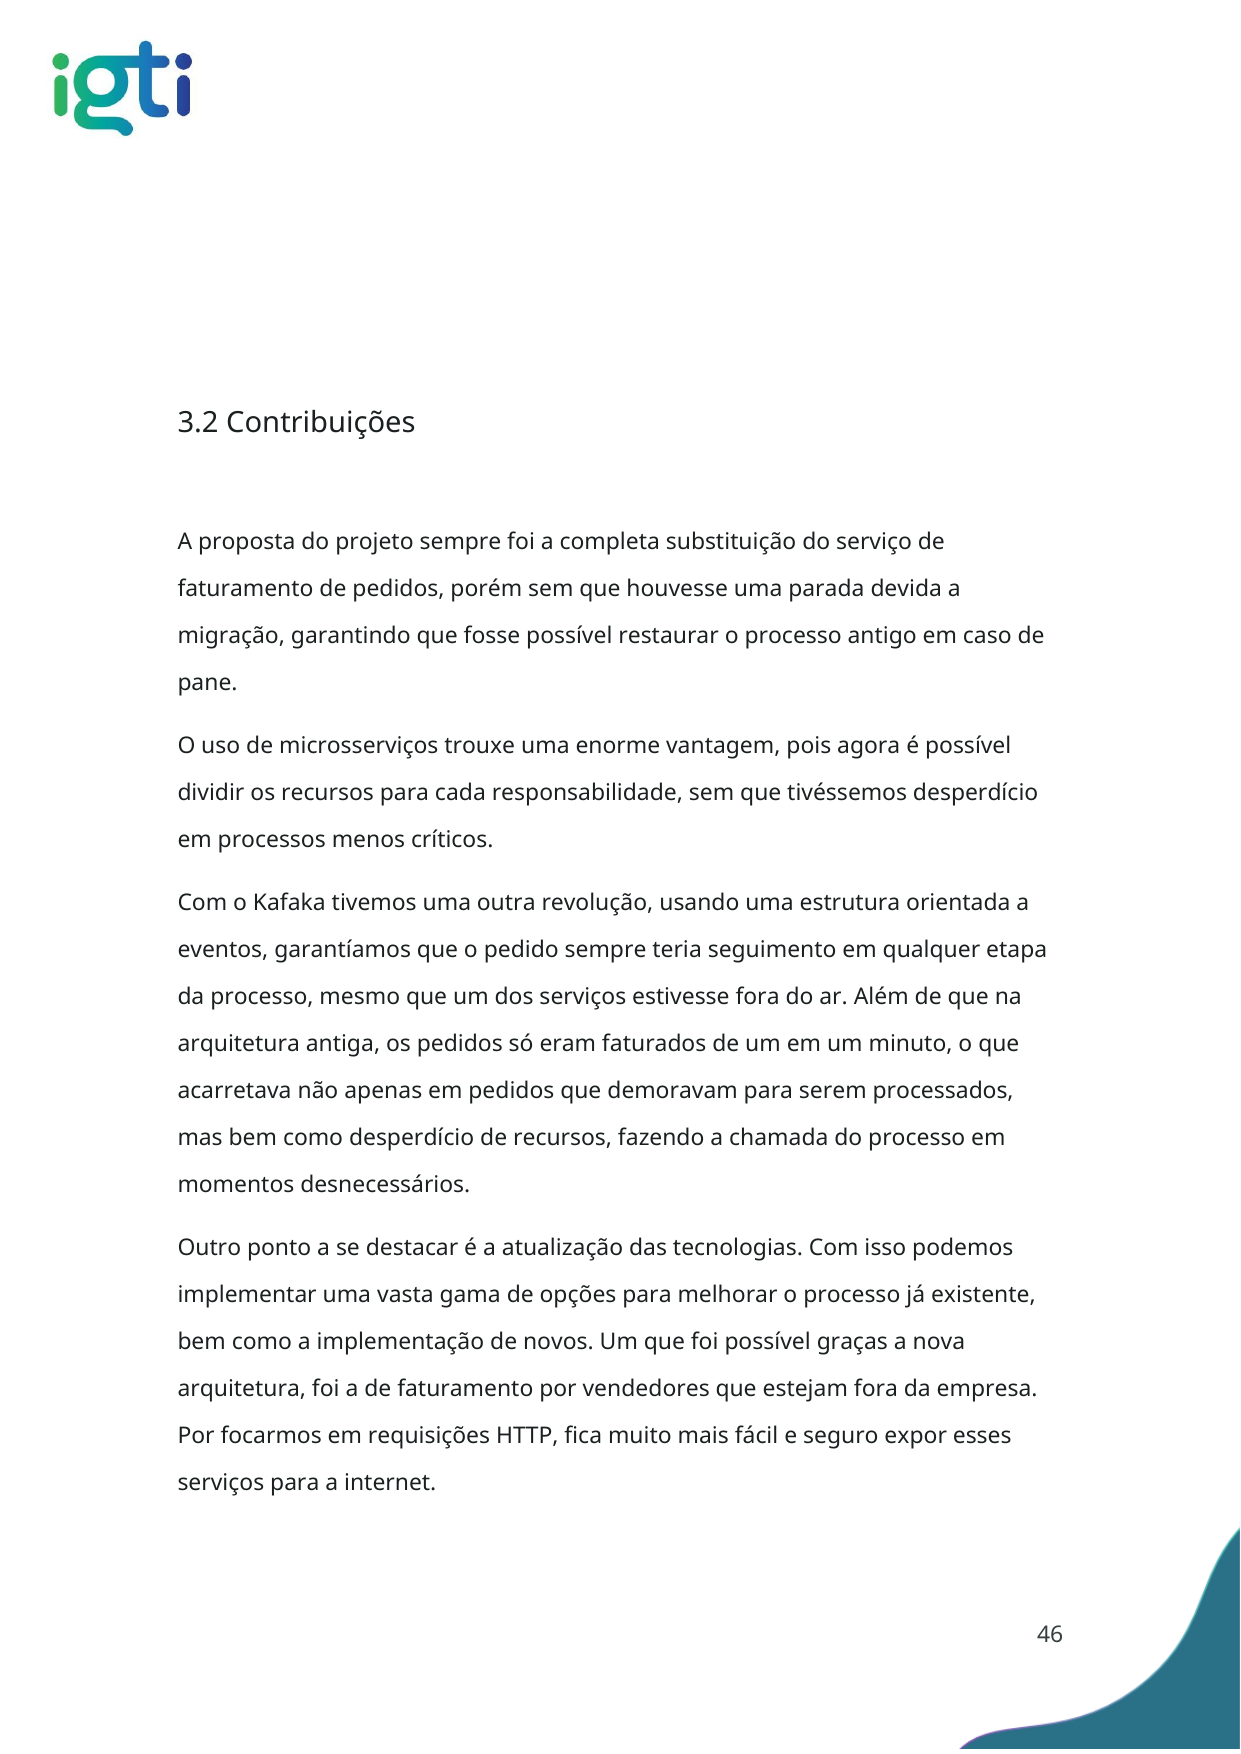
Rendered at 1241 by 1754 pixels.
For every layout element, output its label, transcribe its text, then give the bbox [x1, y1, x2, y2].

subtitle 3.2 Contribuições [177, 402, 1063, 441]
picture [37, 34, 205, 141]
picture [955, 1521, 1241, 1749]
text A proposta do projeto sempre foi a completa substituição do serviço de faturamento de pedidos, porém sem que houvesse uma parada devida a migração, garantindo que fosse possível restaurar o processo antigo em caso de pane. [177, 525, 1063, 697]
text Outro ponto a se destacar é a atualização das tecnologias. Com isso podemos implementar uma vasta gama de opções para melhorar o processo já existente, bem como a implementação de novos. Um que foi possível graças a nova arquitetura, foi a de faturamento por vendedores que estejam fora da empresa. Por focarmos em requisições HTTP, fica muito mais fácil e seguro expor esses serviços para a internet. [177, 1231, 1063, 1497]
text O uso de microsserviços trouxe uma enorme vantagem, pois agora é possível dividir os recursos para cada responsabilidade, sem que tivéssemos desperdício em processos menos críticos. [177, 729, 1063, 854]
text Com o Kafaka tivemos uma outra revolução, usando uma estrutura orientada a eventos, garantíamos que o pedido sempre teria seguimento em qualquer etapa da processo, mesmo que um dos serviços estivesse fora do ar. Além de que na arquitetura antiga, os pedidos só eram faturados de um em um minuto, o que acarretava não apenas em pedidos que demoravam para serem processados, mas bem como desperdício de recursos, fazendo a chamada do processo em momentos desnecessários. [177, 886, 1063, 1199]
